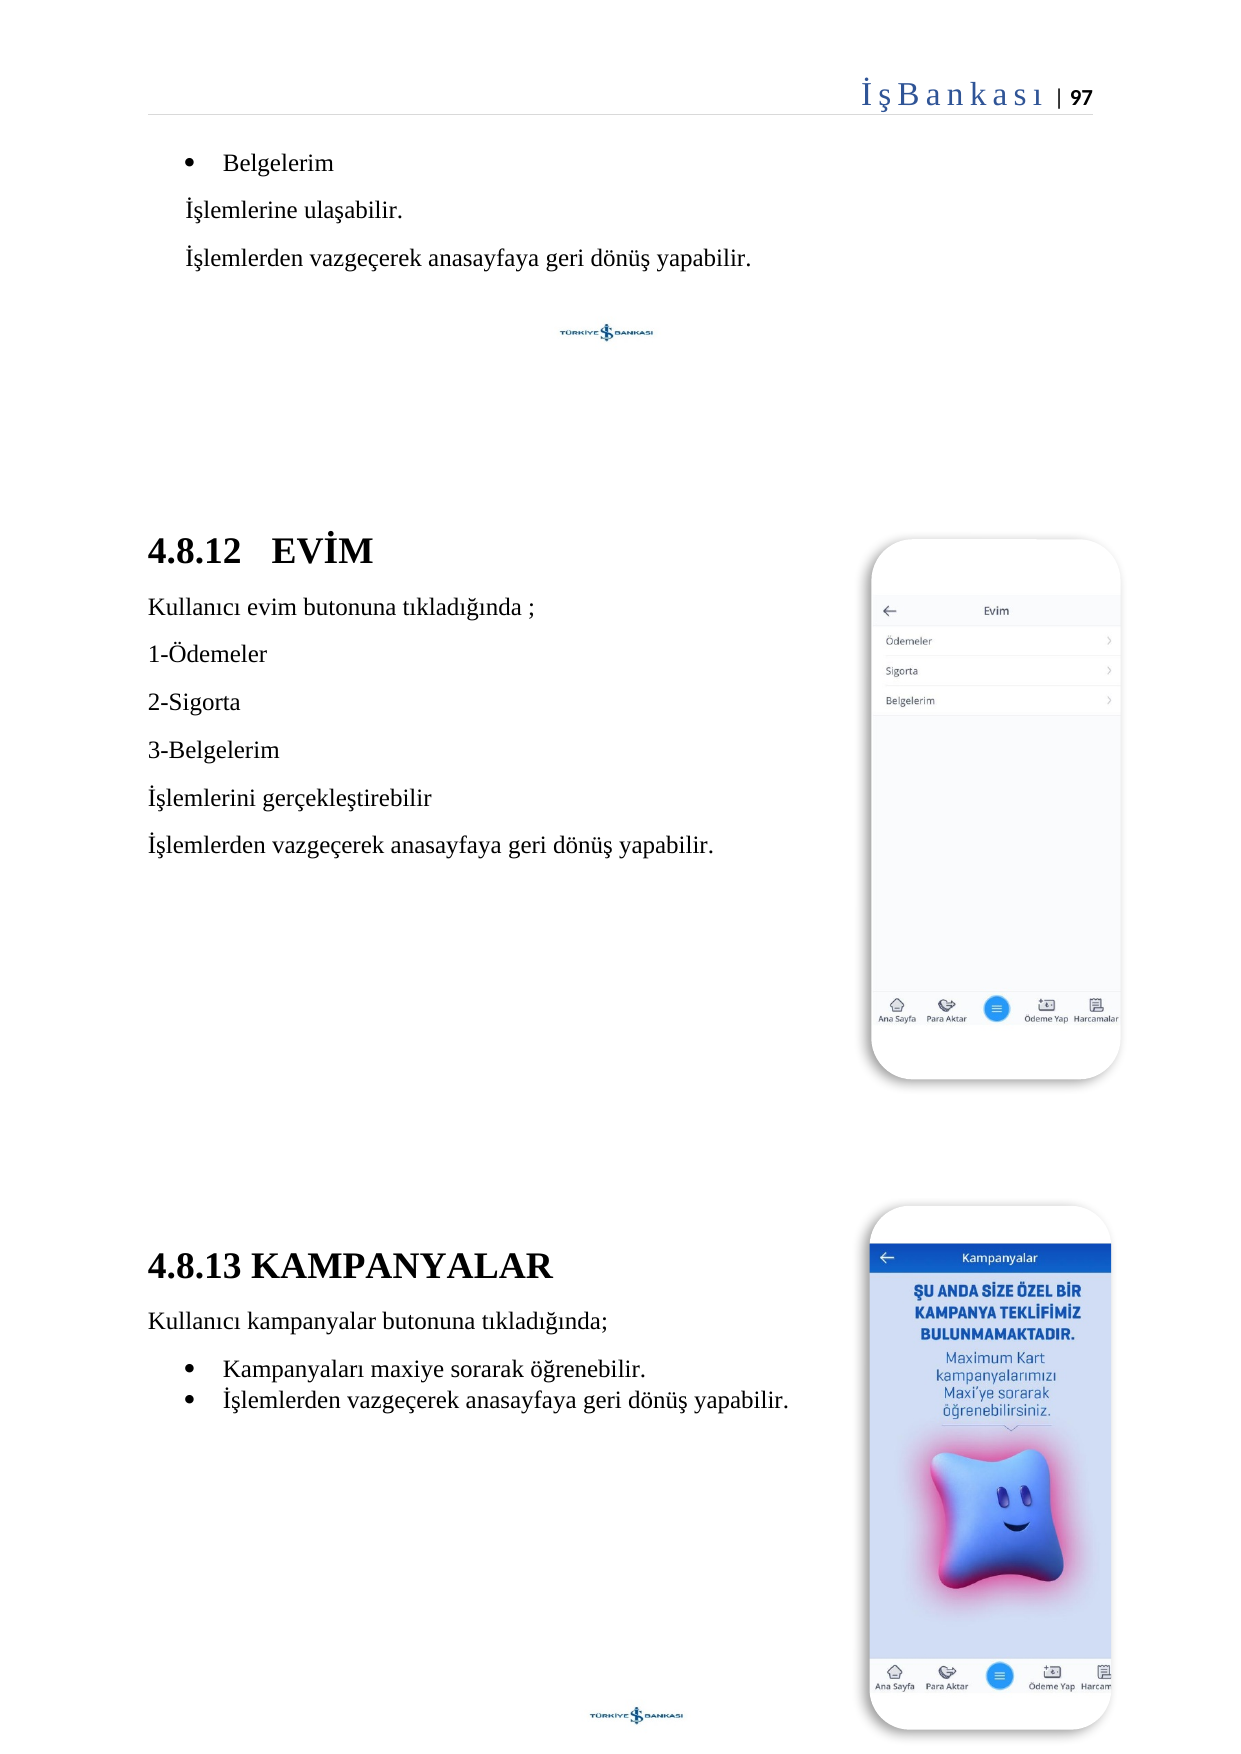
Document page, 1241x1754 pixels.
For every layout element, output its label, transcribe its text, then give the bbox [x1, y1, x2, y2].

text 2-Sigorta [148, 687, 857, 716]
text İşlemlerine ulaşabilir. [185, 195, 1093, 224]
text İşlemlerden vazgeçerek anasayfaya geri dönüş yapabilir. [148, 830, 857, 859]
text Kullanıcı kampanyalar butonuna tıkladığında; [148, 1306, 855, 1335]
picture [869, 1205, 1112, 1730]
text 4.8.13 KAMPANYALAR [148, 1243, 856, 1286]
picture [518, 294, 691, 366]
list Belgelerim [185, 148, 1093, 176]
text Kullanıcı evim butonuna tıkladığında ; [148, 592, 857, 621]
list EVİM [148, 528, 1093, 572]
picture [548, 1677, 721, 1750]
picture [871, 539, 1121, 1080]
text İşlemlerden vazgeçerek anasayfaya geri dönüş yapabilir. [185, 243, 1093, 272]
text 3-Belgelerim [148, 735, 857, 764]
text İşlemlerini gerçekleştirebilir [148, 783, 857, 811]
list İşlemlerden vazgeçerek anasayfaya geri dönüş yapabilir. [185, 1385, 855, 1414]
text 1-Ödemeler [148, 639, 857, 668]
list Kampanyaları maxiye sorarak öğrenebilir. [185, 1354, 855, 1383]
